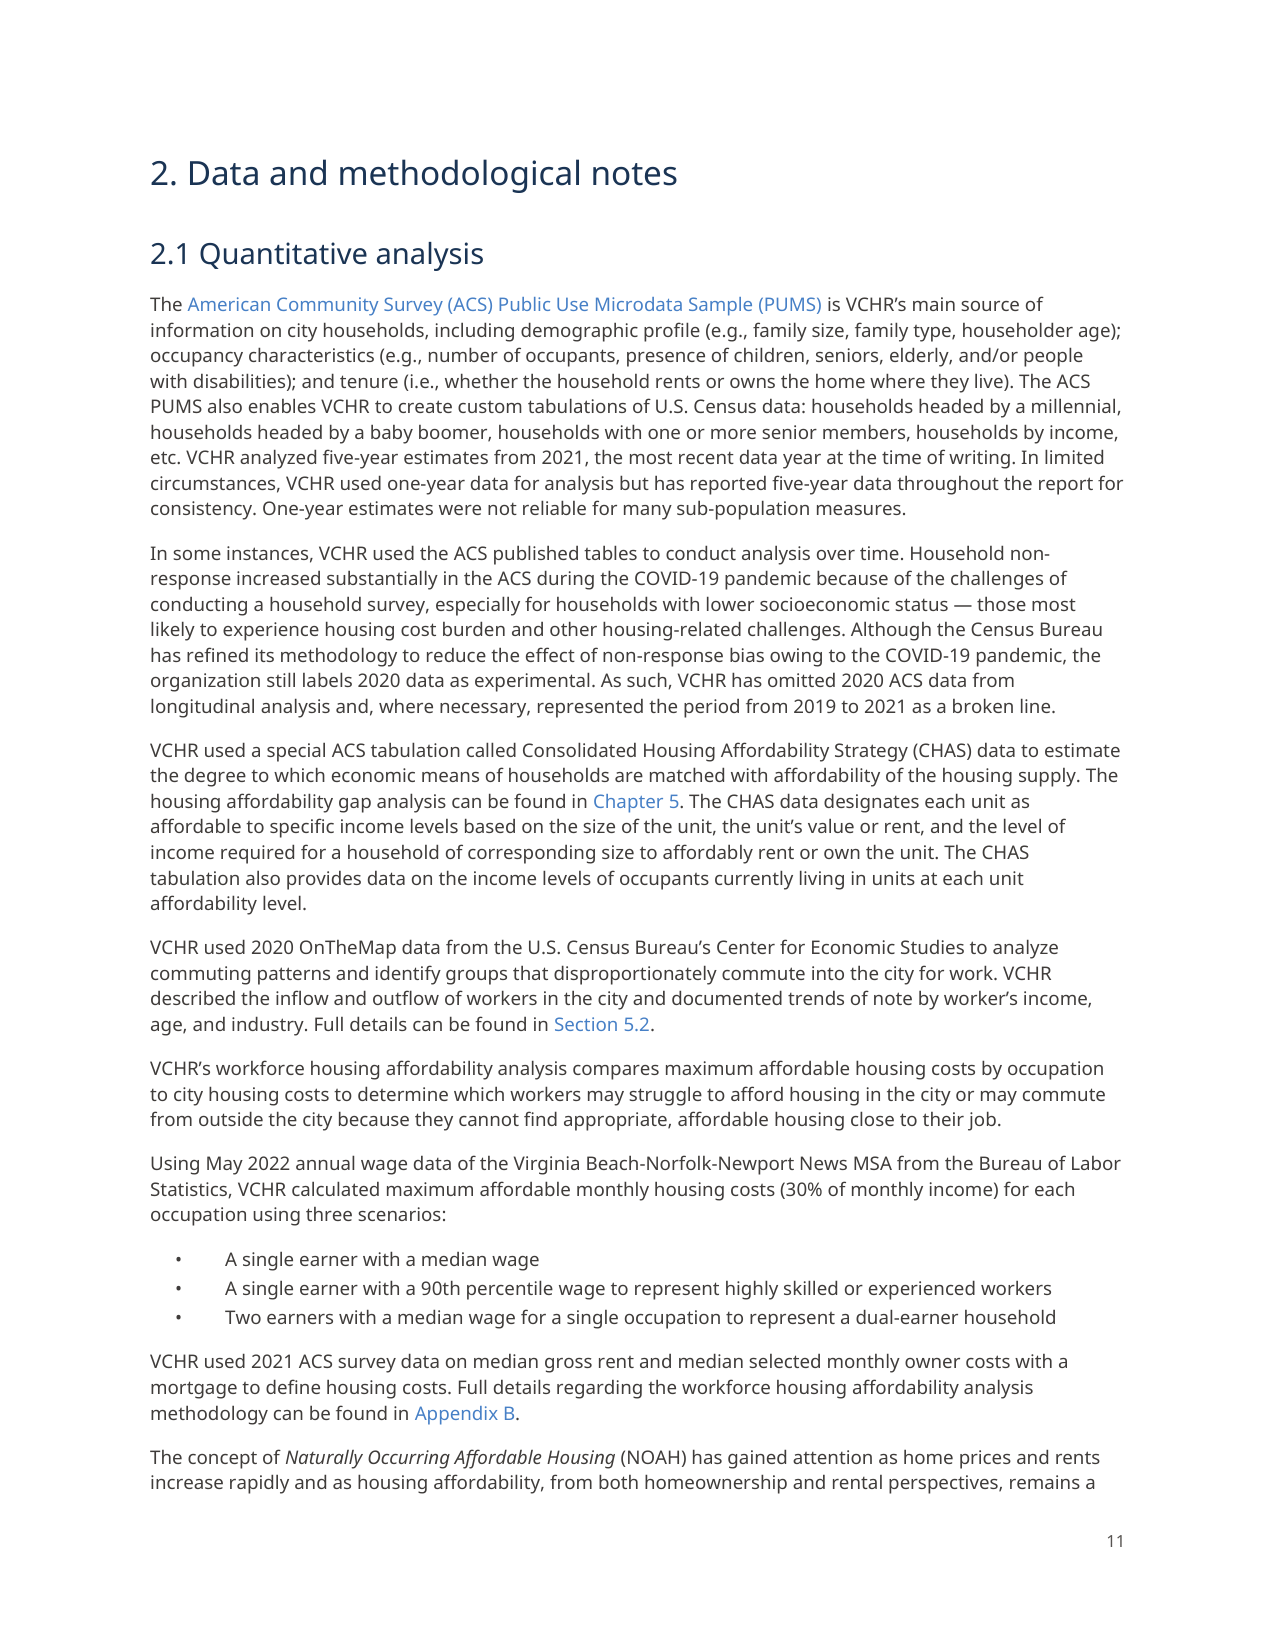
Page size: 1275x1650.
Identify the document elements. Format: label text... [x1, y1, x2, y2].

text VCHR used 2021 ACS survey data on median gross rent and median selected monthly owner costs with a mortgage to define housing costs. Full details regarding the workforce housing affordability analysis methodology can be found in Appendix B. [150, 1349, 1125, 1425]
subtitle 2.1 Quantitative analysis [150, 233, 1125, 273]
text VCHR’s workforce housing affordability analysis compares maximum affordable housing costs by occupation to city housing costs to determine which workers may struggle to afford housing in the city or may commute from outside the city because they cannot find appropriate, affordable housing close to their job. [150, 1055, 1125, 1132]
text Using May 2022 annual wage data of the Virginia Beach-Norfolk-Newport News MSA from the Bureau of Labor Statistics, VCHR calculated maximum affordable monthly housing costs (30% of monthly income) for each occupation using three scenarios: [150, 1151, 1125, 1227]
text VCHR used 2020 OnTheMap data from the U.S. Census Bureau’s Center for Economic Studies to analyze commuting patterns and identify groups that disproportionately commute into the city for work. VCHR described the inflow and outflow of workers in the city and documented trends of note by worker’s income, age, and industry. Full details can be found in Section 5.2. [150, 934, 1125, 1037]
subtitle 2. Data and methodological notes [150, 150, 1125, 195]
list A single earner with a median wage [175, 1246, 1125, 1272]
list Two earners with a median wage for a single occupation to represent a dual-earner household [175, 1304, 1125, 1330]
text The American Community Survey (ACS) Public Use Microdata Sample (PUMS) is VCHR’s main source of information on city households, including demographic profile (e.g., family size, family type, householder age); occupancy characteristics (e.g., number of occupants, presence of children, seniors, elderly, and/or people with disabilities); and tenure (i.e., whether the household rents or owns the home where they live). The ACS PUMS also enables VCHR to create custom tabulations of U.S. Census data: households headed by a millennial, households headed by a baby boomer, households with one or more senior members, households by income, etc. VCHR analyzed five-year estimates from 2021, the most recent data year at the time of writing. In limited circumstances, VCHR used one-year data for analysis but has reported five-year data throughout the report for consistency. One-year estimates were not reliable for many sub-population measures. [150, 291, 1125, 521]
text VCHR used a special ACS tabulation called Consolidated Housing Affordability Strategy (CHAS) data to estimate the degree to which economic means of households are matched with affordability of the housing supply. The housing affordability gap analysis can be found in Chapter 5. The CHAS data designates each unit as affordable to specific income levels based on the size of the unit, the unit’s value or rent, and the level of income required for a household of corresponding size to affordably rent or own the unit. The CHAS tabulation also provides data on the income levels of occupants currently living in units at each unit affordability level. [150, 737, 1125, 916]
list A single earner with a 90th percentile wage to represent highly skilled or experienced workers [175, 1275, 1125, 1301]
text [150, 1444, 1125, 1495]
text In some instances, VCHR used the ACS published tables to conduct analysis over time. Household non-response increased substantially in the ACS during the COVID-19 pandemic because of the challenges of conducting a household survey, especially for households with lower socioeconomic status — those most likely to experience housing cost burden and other housing-related challenges. Although the Census Bureau has refined its methodology to reduce the effect of non-response bias owing to the COVID-19 pandemic, the organization still labels 2020 data as experimental. As such, VCHR has omitted 2020 ACS data from longitudinal analysis and, where necessary, represented the period from 2019 to 2021 as a broken line. [150, 540, 1125, 718]
